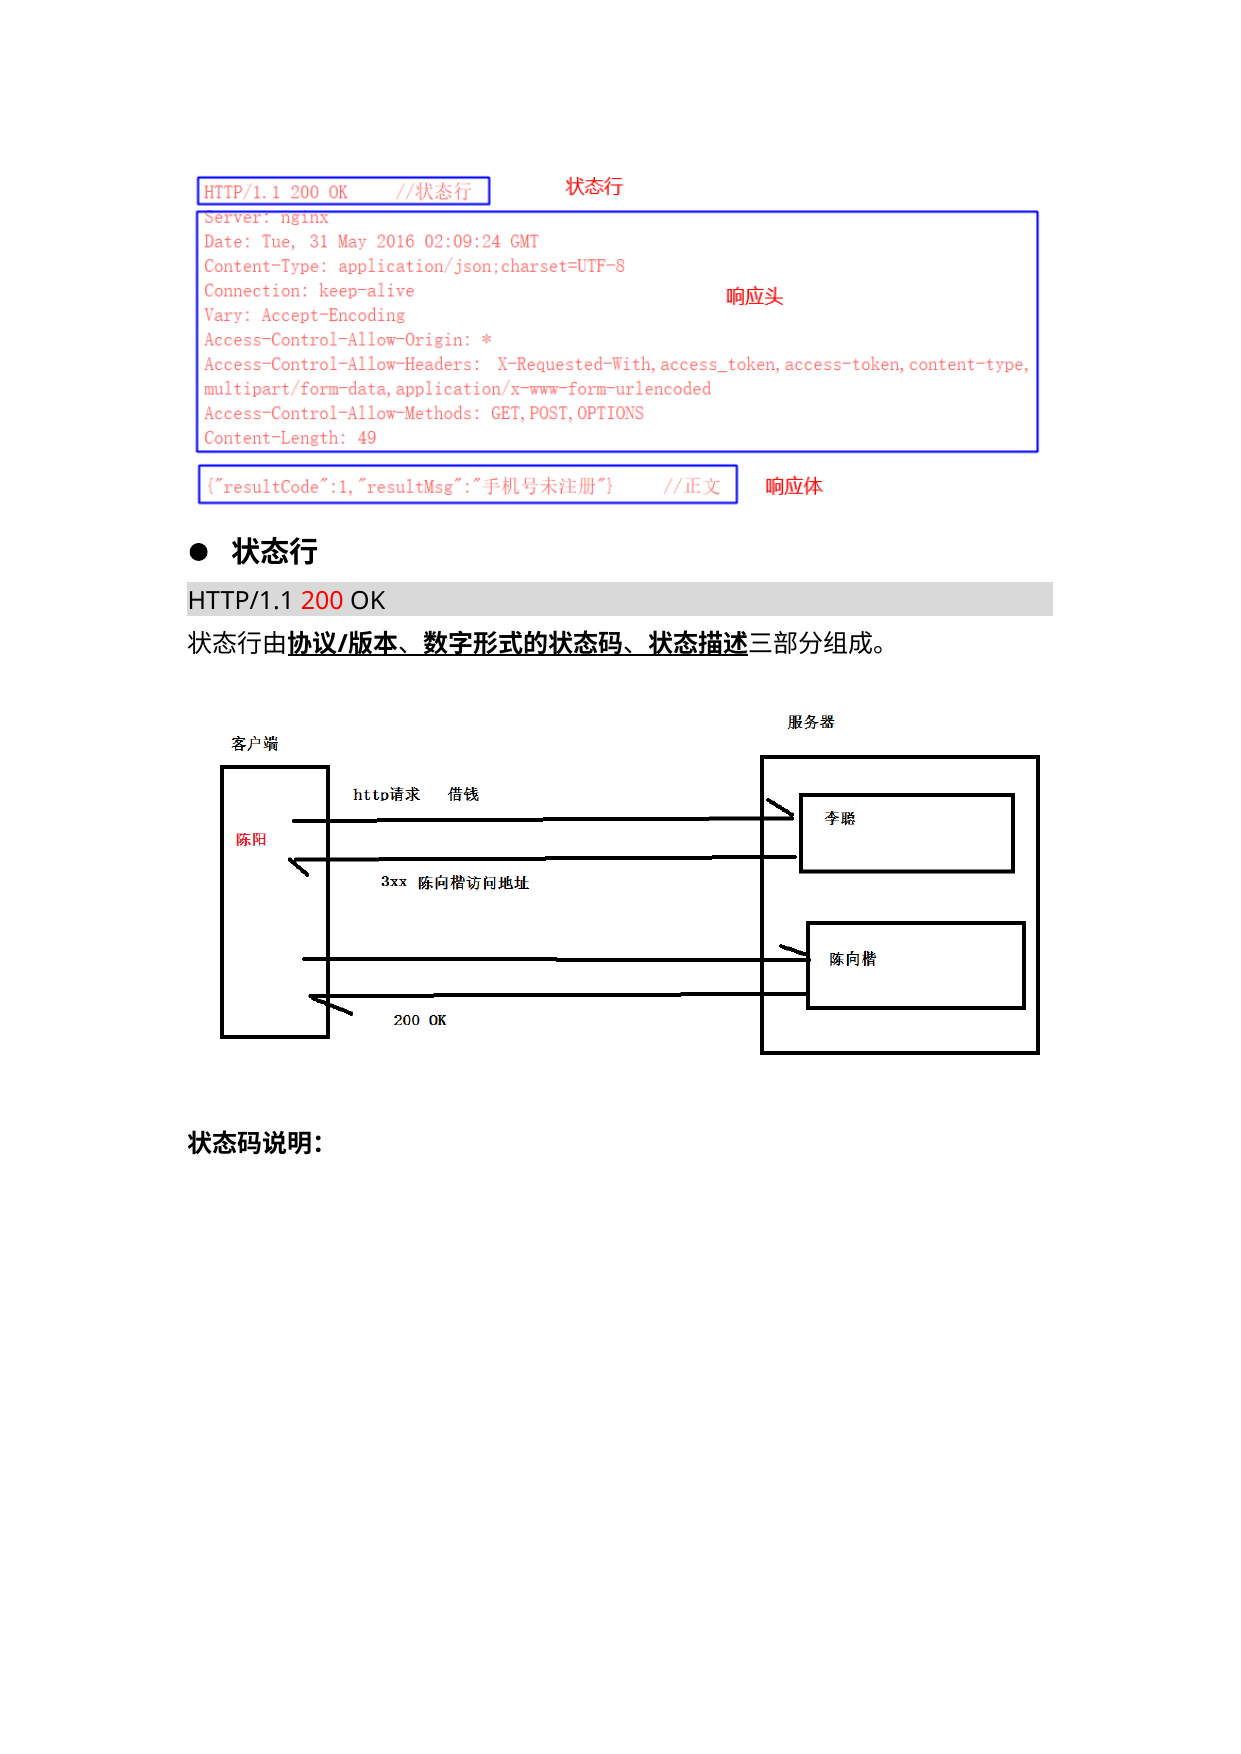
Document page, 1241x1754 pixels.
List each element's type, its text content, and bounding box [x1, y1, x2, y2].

text 状态行由协议/版本、数字形式的状态码、状态描述三部分组成。 [187, 623, 1053, 659]
text HTTP/1.1 200 OK [187, 582, 1053, 616]
list 状态行 [187, 517, 1053, 582]
picture [187, 707, 1053, 1077]
picture [187, 162, 1053, 512]
text 状态码说明： [187, 1123, 1053, 1160]
